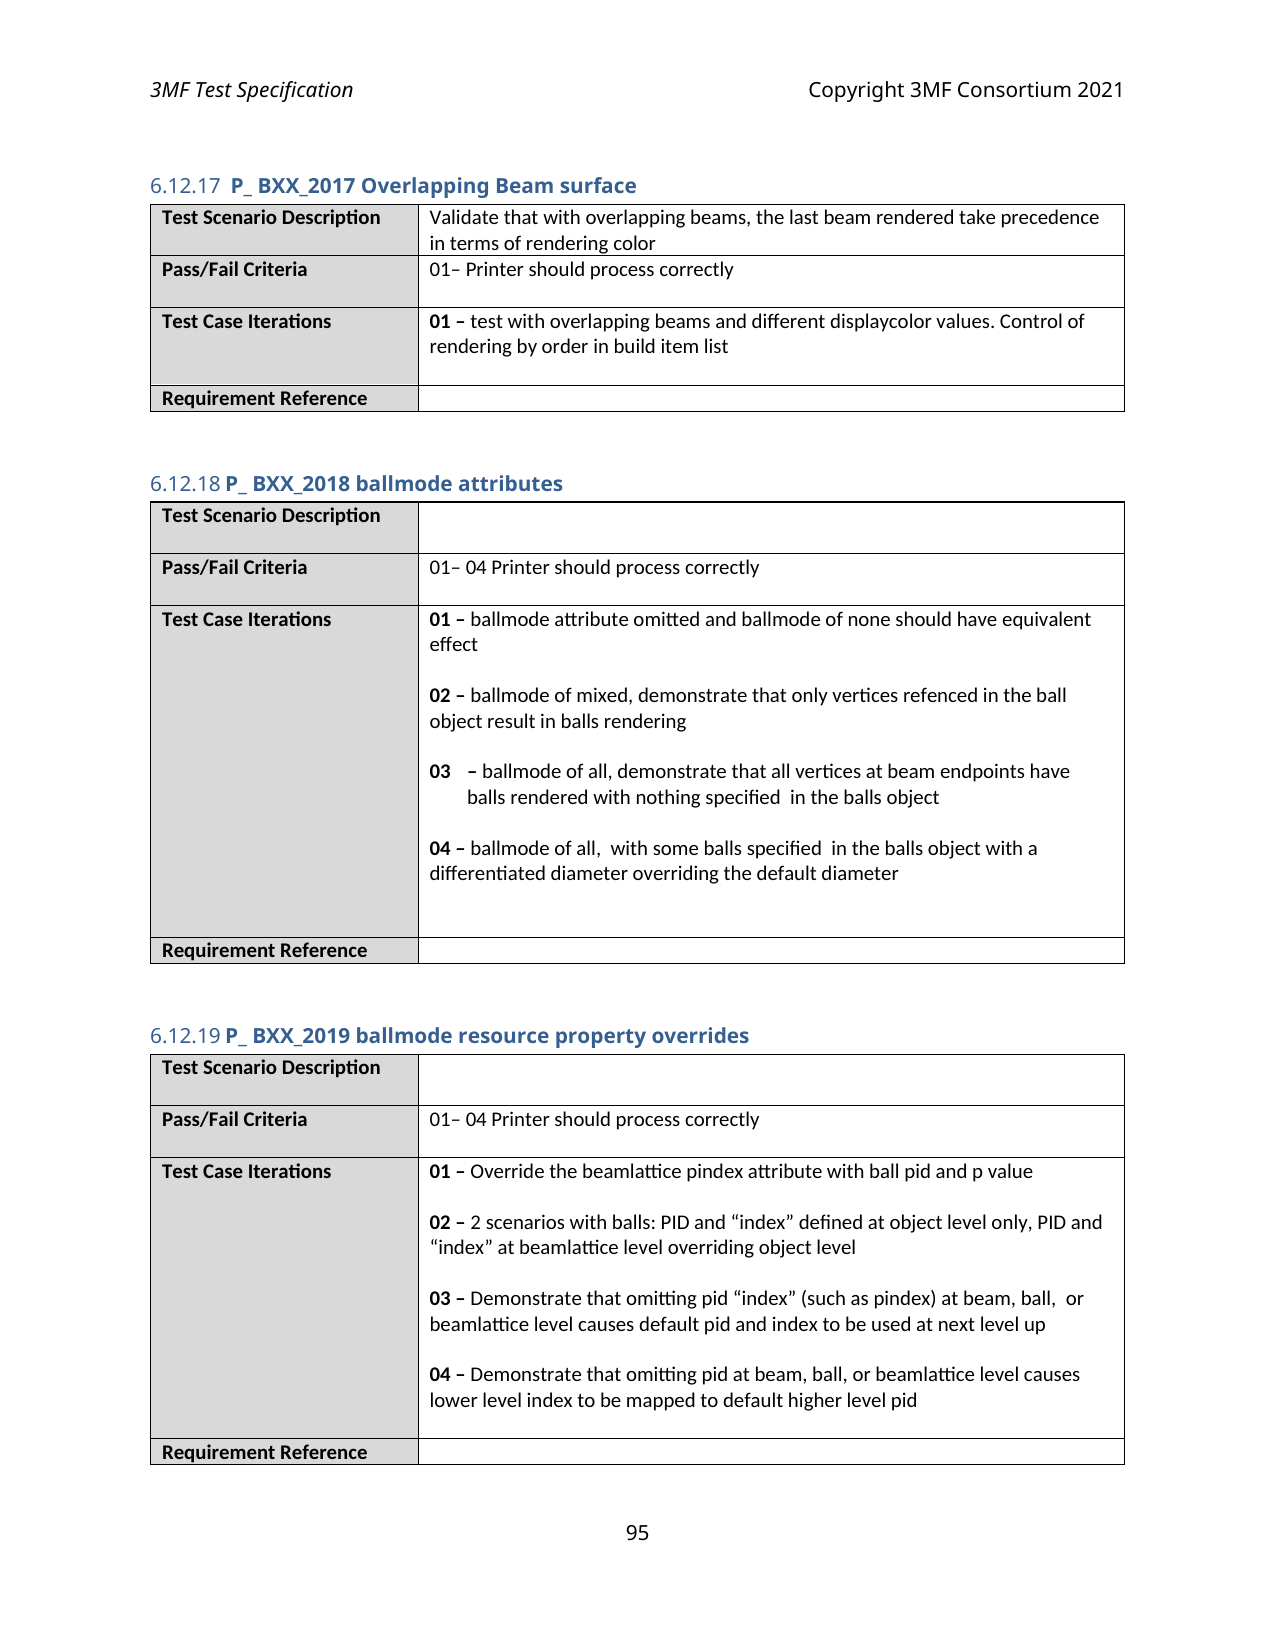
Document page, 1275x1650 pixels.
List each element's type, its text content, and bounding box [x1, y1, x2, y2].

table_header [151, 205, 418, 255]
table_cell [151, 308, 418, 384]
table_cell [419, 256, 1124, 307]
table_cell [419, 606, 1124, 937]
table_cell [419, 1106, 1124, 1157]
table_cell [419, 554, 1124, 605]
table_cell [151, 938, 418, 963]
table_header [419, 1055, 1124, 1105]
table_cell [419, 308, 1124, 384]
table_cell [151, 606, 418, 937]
subtitle P_ BXX_2019 ballmode resource property overrides [150, 1021, 1125, 1049]
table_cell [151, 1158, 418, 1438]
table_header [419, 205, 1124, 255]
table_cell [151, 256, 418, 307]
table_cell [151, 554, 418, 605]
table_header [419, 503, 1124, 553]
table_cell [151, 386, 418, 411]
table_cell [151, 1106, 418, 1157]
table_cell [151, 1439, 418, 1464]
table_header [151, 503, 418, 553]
subtitle P_ BXX_2018 ballmode attributes [150, 469, 1125, 497]
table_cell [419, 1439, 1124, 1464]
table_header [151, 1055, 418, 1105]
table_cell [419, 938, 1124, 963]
subtitle P_ BXX_2017 Overlapping Beam surface [150, 171, 1125, 199]
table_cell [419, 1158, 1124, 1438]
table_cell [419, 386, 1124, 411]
